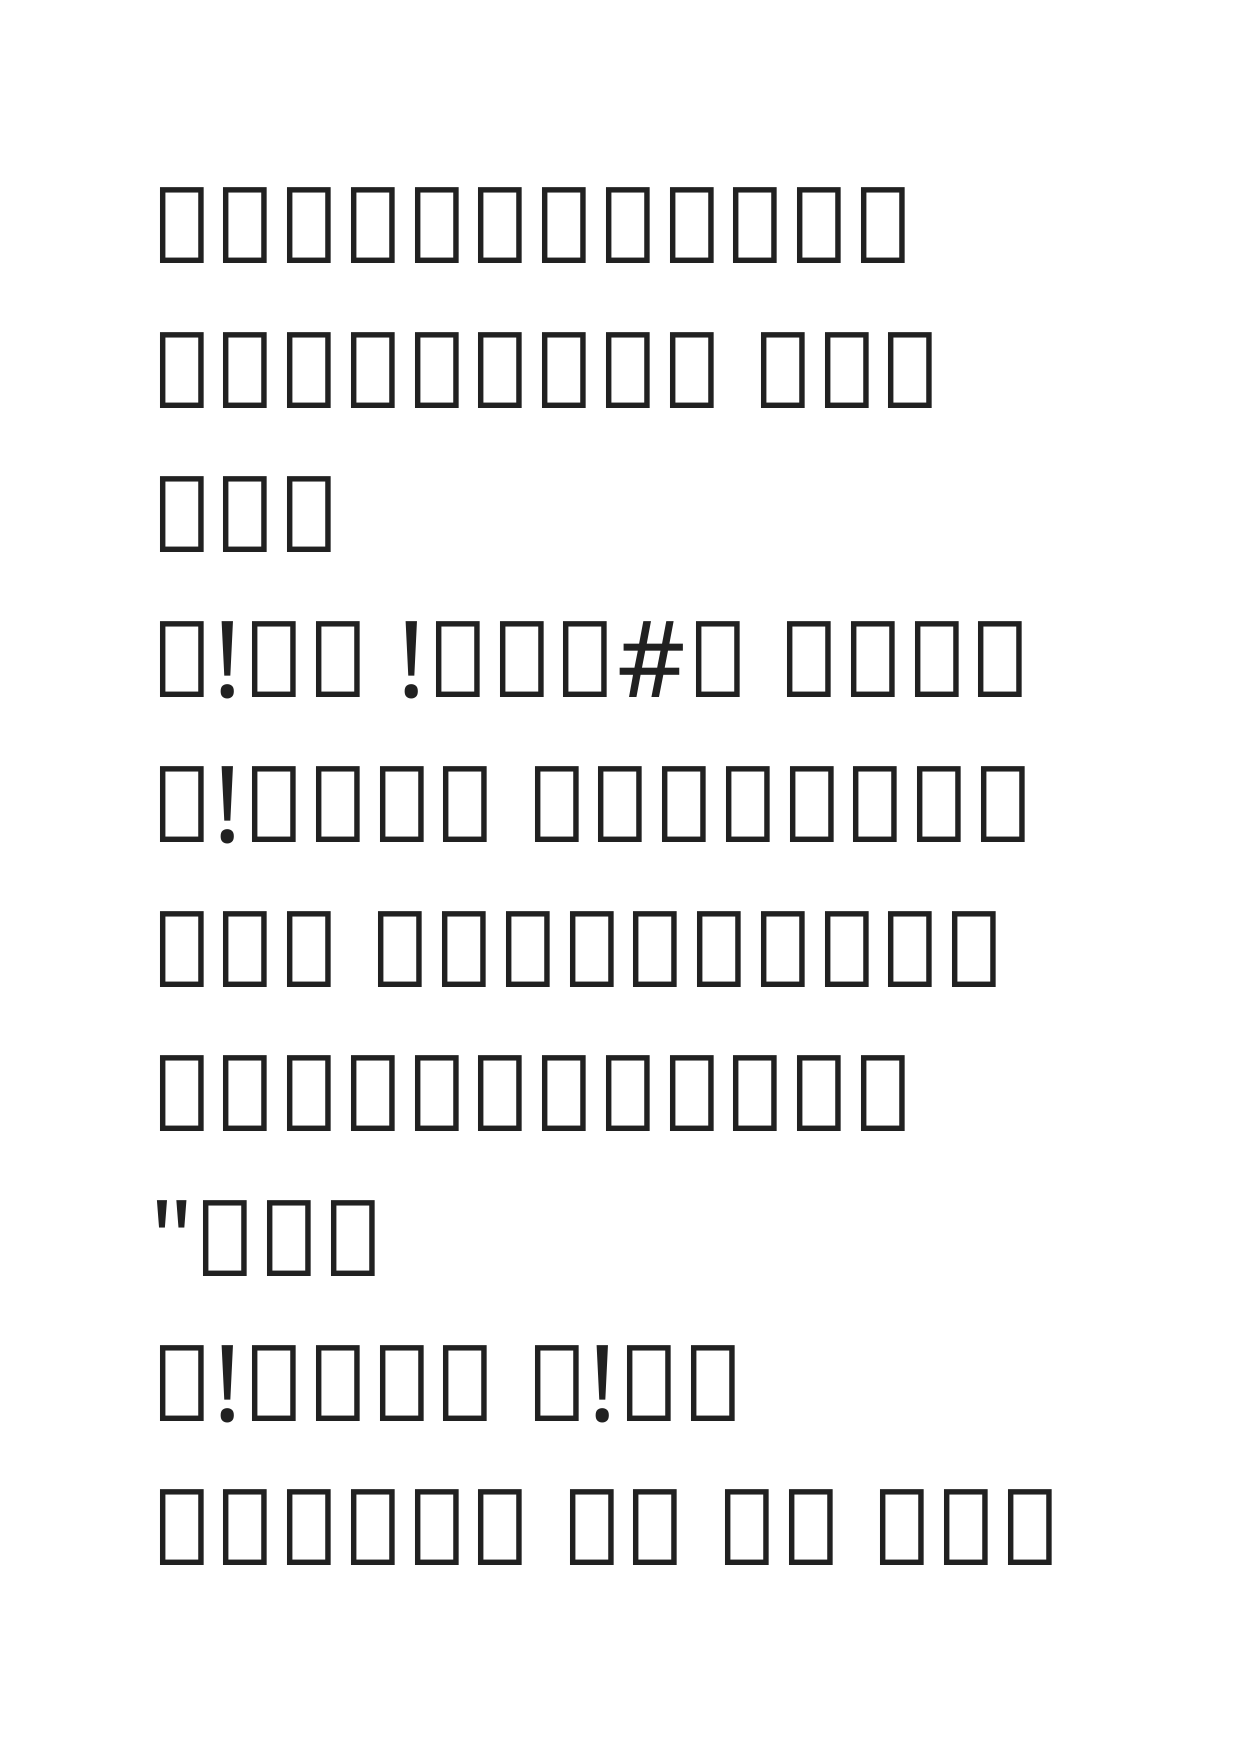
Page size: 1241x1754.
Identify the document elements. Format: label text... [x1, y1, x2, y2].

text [150, 1307, 1090, 1597]
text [150, 150, 1090, 584]
text ! !#  !     " [150, 584, 1090, 1307]
